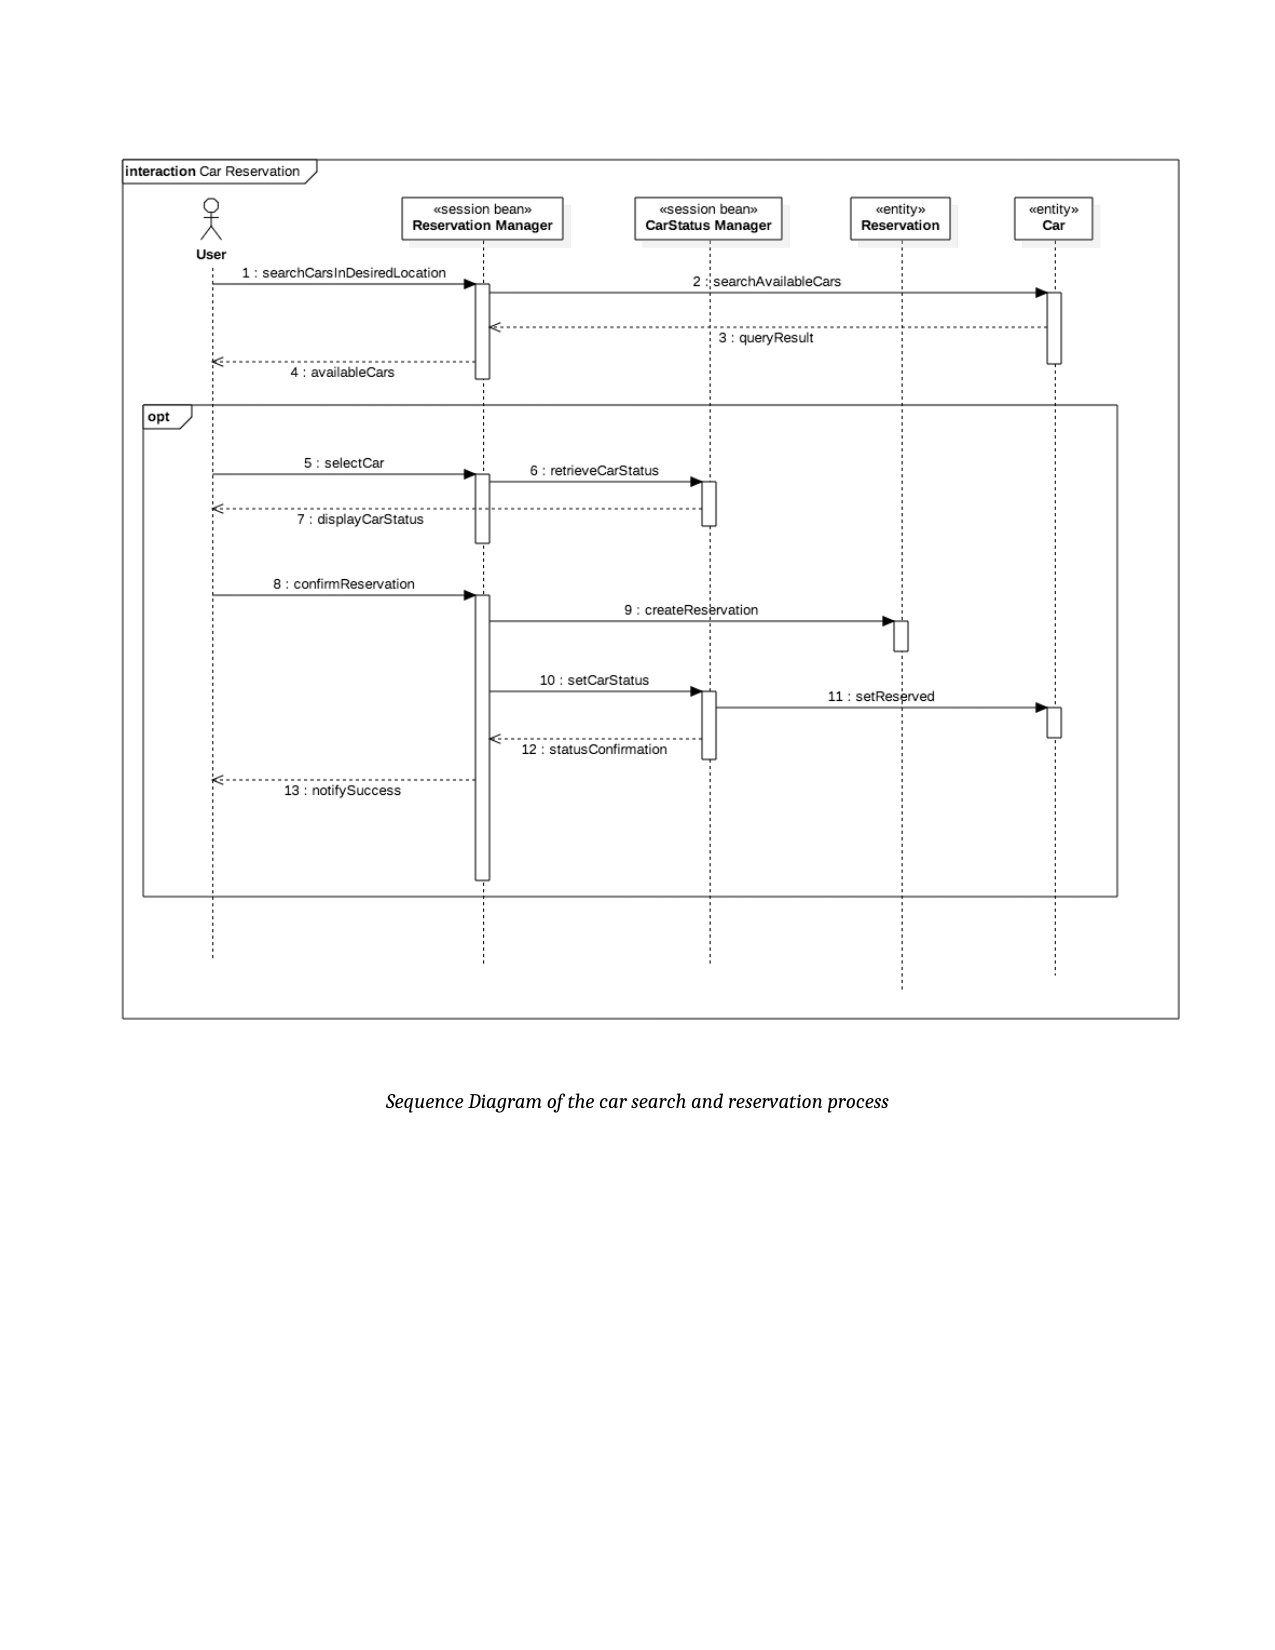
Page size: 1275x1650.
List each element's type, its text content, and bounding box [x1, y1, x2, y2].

picture [112, 150, 1222, 1062]
text Sequence Diagram of the car search and reservation process [187, 1090, 1087, 1114]
